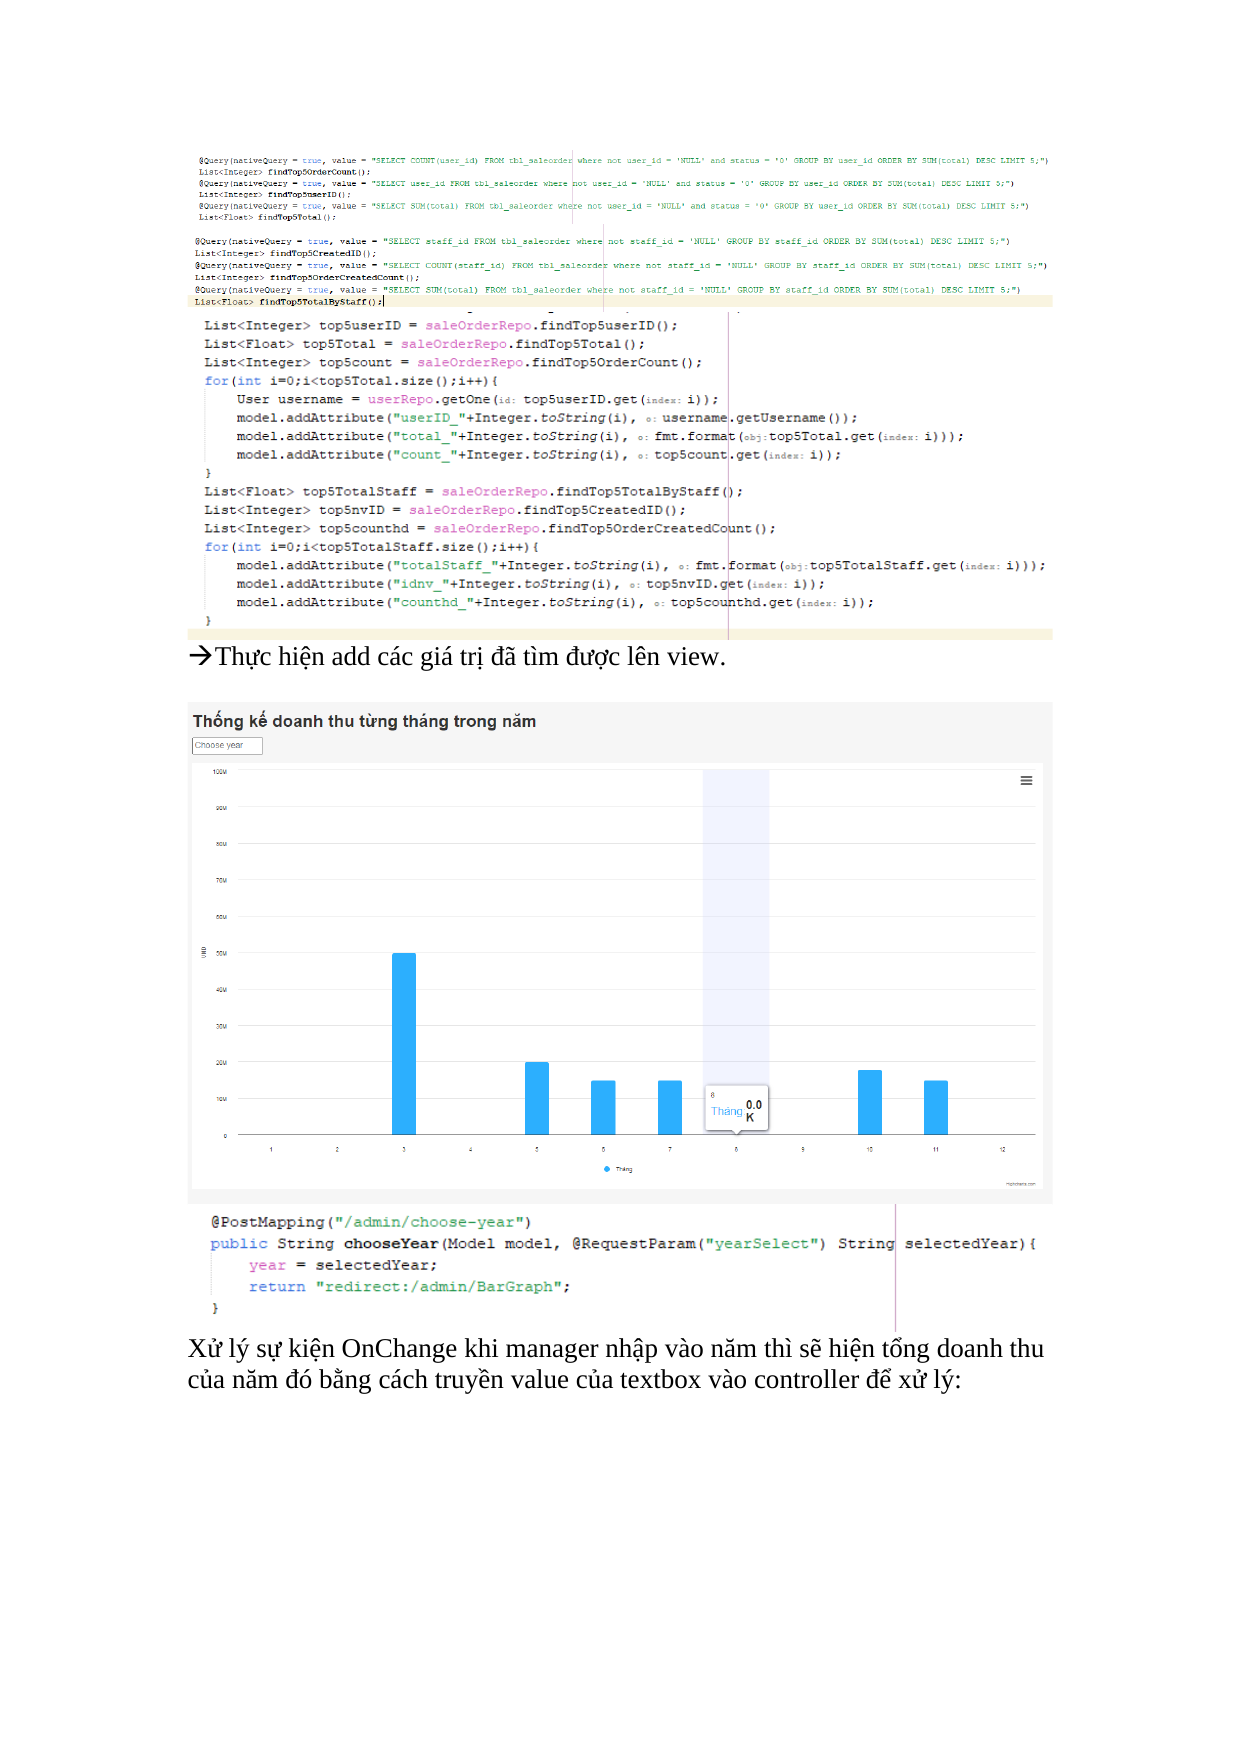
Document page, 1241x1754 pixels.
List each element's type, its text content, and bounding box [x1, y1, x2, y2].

text Xử lý sự kiện OnChange khi manager nhập vào năm thì sẽ hiện tổng doanh thu của năm đó bằng cách truyền value của textbox vào controller để xử lý: [187, 1332, 1053, 1394]
text Thực hiện add các giá trị đã tìm được lên view. [187, 640, 1053, 671]
picture [187, 150, 1053, 640]
picture [187, 702, 1053, 1332]
